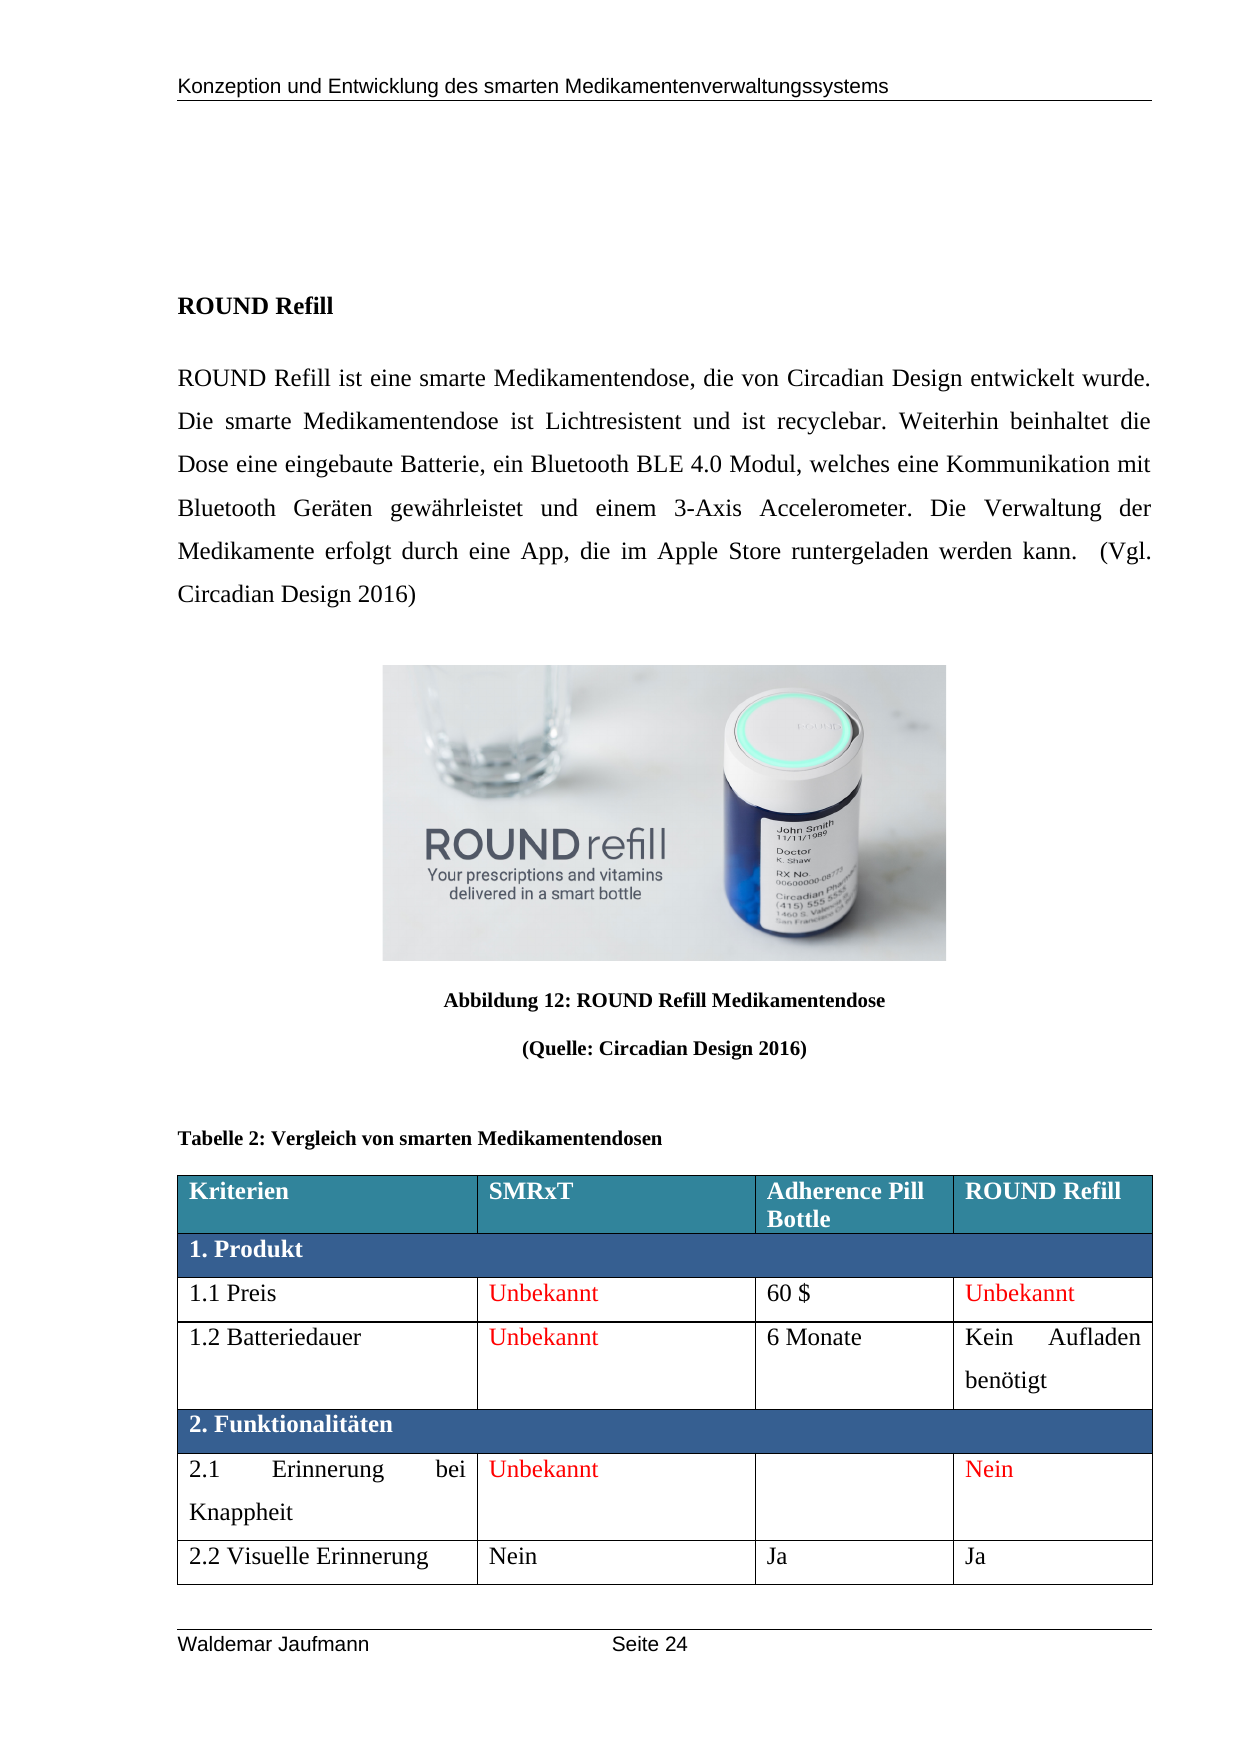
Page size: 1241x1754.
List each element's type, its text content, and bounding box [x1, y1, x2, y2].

table_cell 1. Produkt [178, 1234, 1152, 1277]
table_cell Nein [478, 1541, 755, 1584]
text (Quelle: Circadian Design 2016) [177, 1036, 1152, 1060]
table_cell Unbekannt [478, 1454, 755, 1540]
table_cell [756, 1454, 953, 1540]
table_header Adherence Pill Bottle [756, 1176, 953, 1233]
text ROUND Refill ist eine smarte Medikamentendose, die von Circadian Design entwickelt wurde. Die smarte Medikamentendose ist Lichtresistent und ist recyclebar. Weiterhin beinhaltet die Dose eine eingebaute Batterie, ein Bluetooth BLE 4.0 Modul, welches eine Kommunikation mit Bluetooth Geräten gewährleistet und einem 3-Axis Accelerometer. Die Verwaltung der Medikamente erfolgt durch eine App, die im Apple Store runtergeladen werden kann. (Vgl. Circadian Design 2016) [177, 363, 1152, 608]
table_cell 1.2 Batteriedauer [178, 1323, 477, 1408]
picture [382, 665, 947, 961]
table_cell Ja [756, 1541, 953, 1584]
table_cell Kein Aufladen benötigt [954, 1323, 1152, 1408]
table_cell 2.1 Erinnerung bei Knappheit [178, 1454, 477, 1540]
table_header SMRxT [478, 1176, 755, 1233]
table_cell 60 $ [756, 1278, 953, 1321]
table_cell Unbekannt [478, 1278, 755, 1321]
table_cell 6 Monate [756, 1323, 953, 1408]
text Abbildung 12: ROUND Refill Medikamentendose [177, 988, 1152, 1012]
text Tabelle 2: Vergleich von smarten Medikamentendosen [177, 1126, 1152, 1150]
table_cell 2. Funktionalitäten [178, 1410, 1152, 1453]
table_header Kriterien [178, 1176, 477, 1233]
table_cell Unbekannt [954, 1278, 1152, 1321]
table_cell 2.2 Visuelle Erinnerung [178, 1541, 477, 1584]
table_cell Nein [954, 1454, 1152, 1540]
text ROUND Refill [177, 291, 1152, 320]
table_cell Ja [954, 1541, 1152, 1584]
table_cell Unbekannt [478, 1323, 755, 1408]
table_cell 1.1 Preis [178, 1278, 477, 1321]
table_header ROUND Refill [954, 1176, 1152, 1233]
